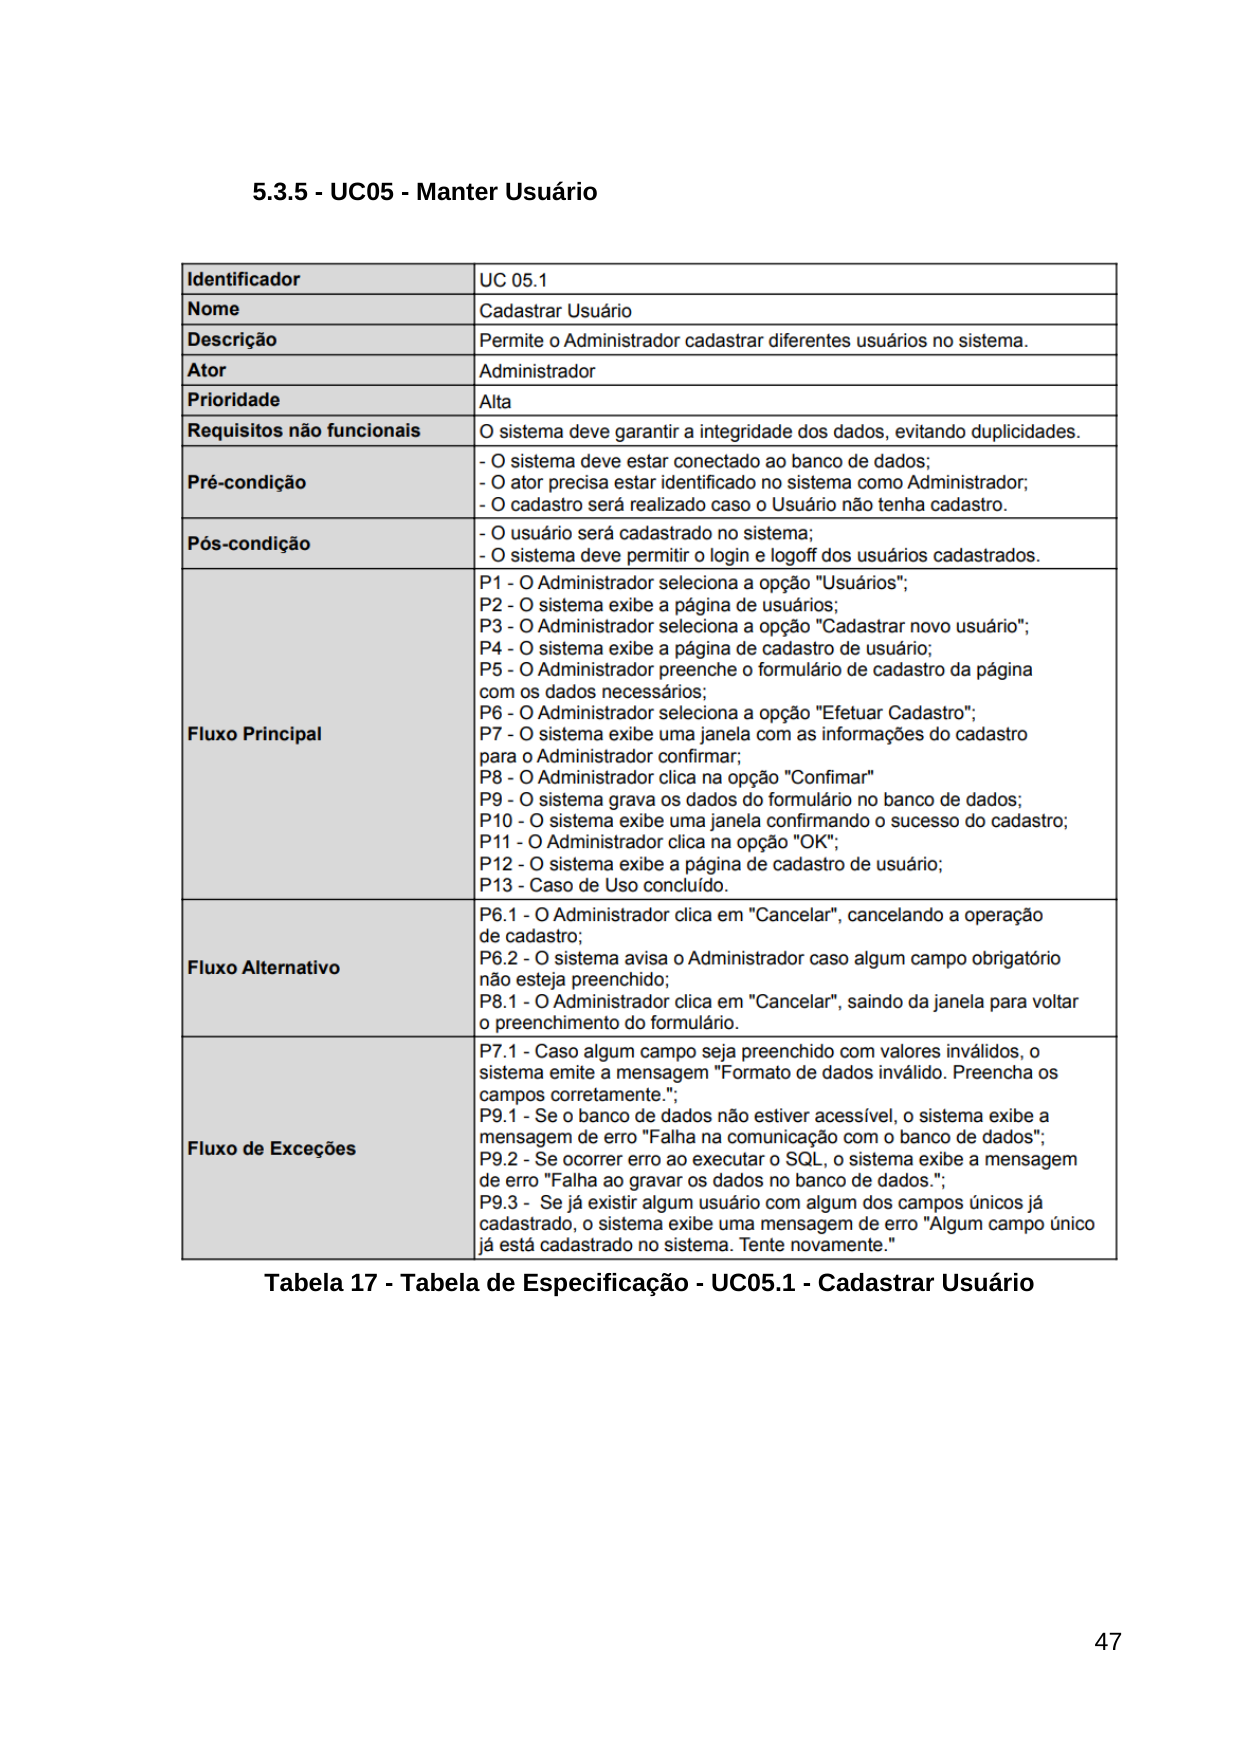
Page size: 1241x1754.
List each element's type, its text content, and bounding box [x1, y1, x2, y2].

picture [177, 257, 1123, 1268]
subtitle 5.3.5 - UC05 - Manter Usuário [177, 177, 1122, 206]
